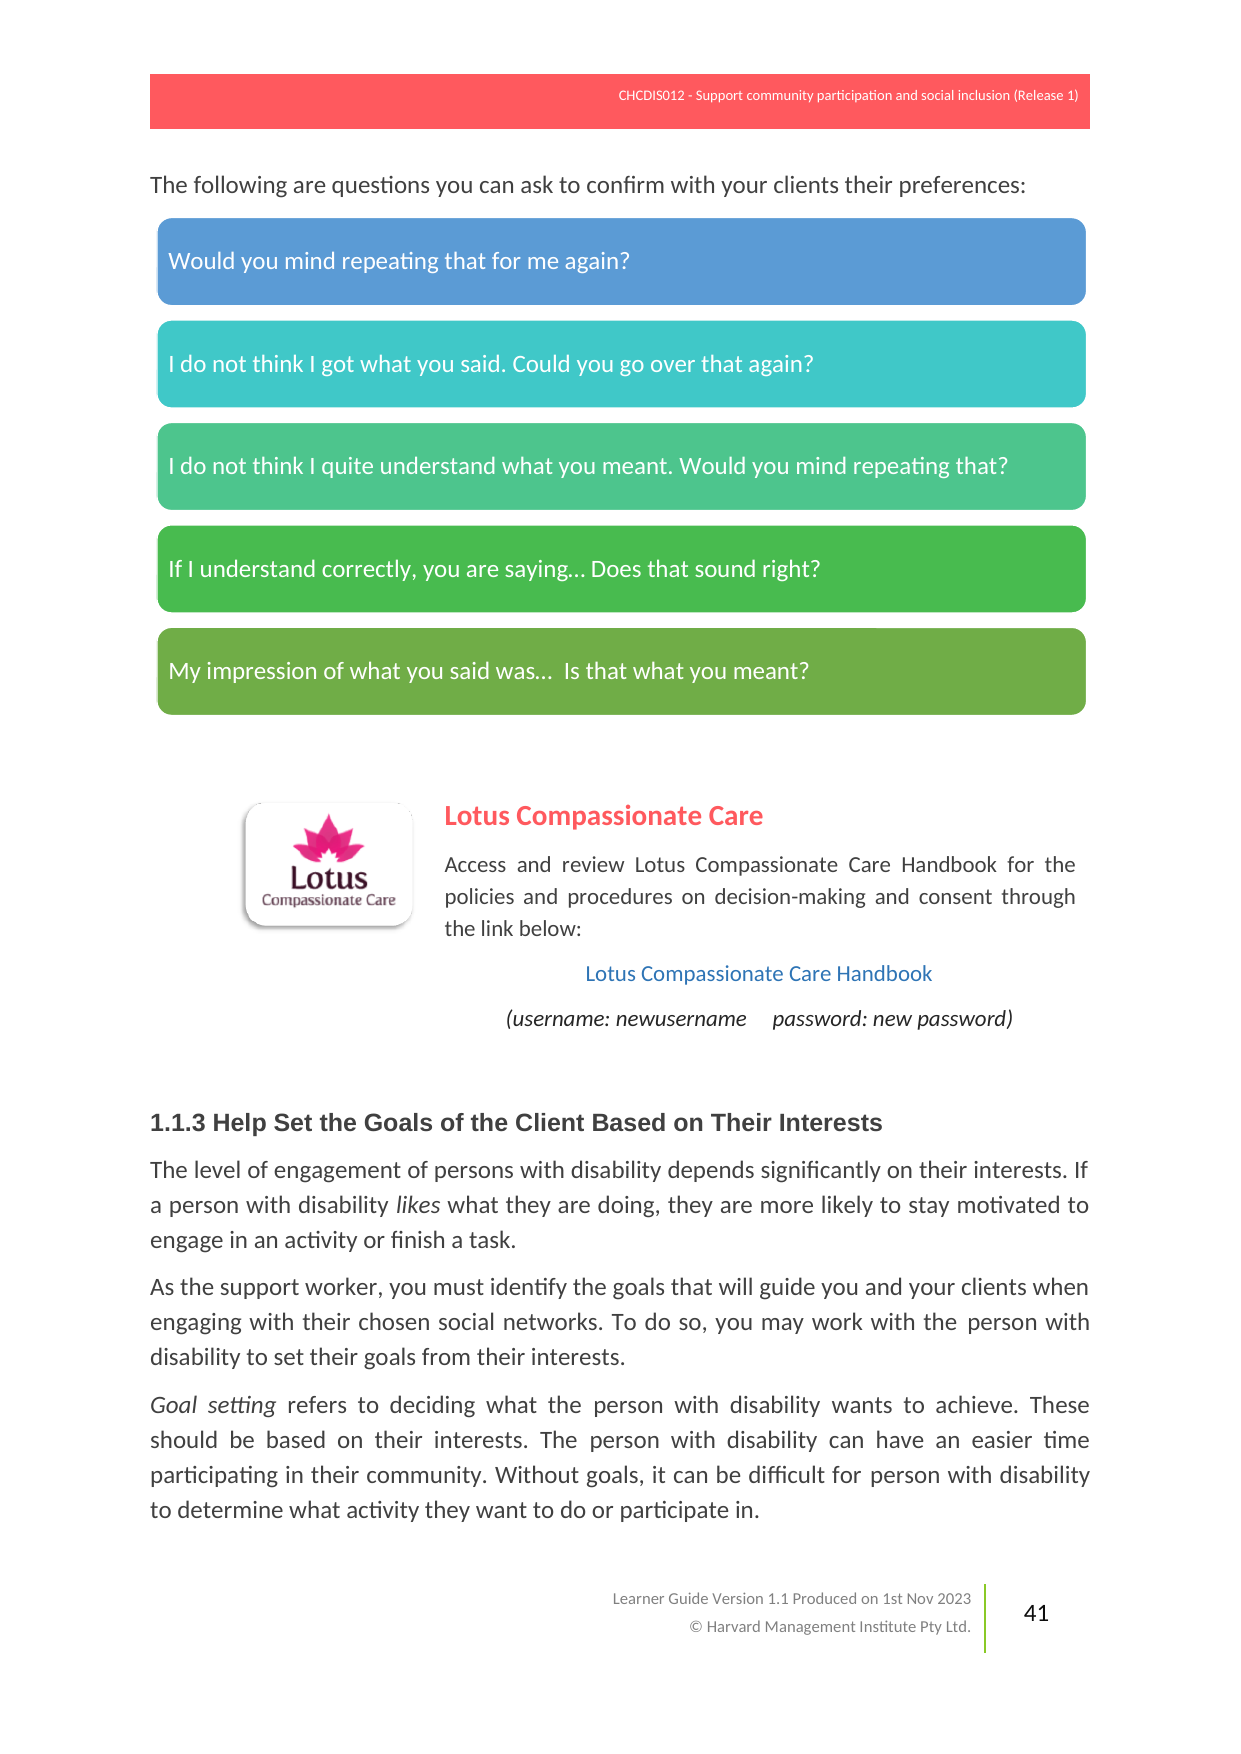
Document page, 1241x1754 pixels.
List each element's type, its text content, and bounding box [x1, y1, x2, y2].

text The level of engagement of persons with disability depends significantly on their interests. If a person with disability likes what they are doing, they are more likely to stay motivated to engage in an activity or finish a task. [150, 1154, 1090, 1254]
table_header [223, 784, 430, 1048]
table_header Lotus Compassionate Care Access and review Lotus Compassionate Care Handbook for the policies and procedures on decision-making and consent through the link below: Lotus Compassionate Care Handbook (username: newusername password: new password) [430, 784, 1088, 1048]
text Goal setting refers to deciding what the person with disability wants to achieve. These should be based on their interests. The person with disability can have an easier time participating in their community. Without goals, it can be difficult for person with disability to determine what activity they want to do or participate in. [150, 1389, 1090, 1524]
picture [234, 796, 419, 937]
text The following are questions you can ask to confirm with your clients their preferences: [150, 169, 1090, 200]
text As the support worker, you must identify the goals that will guide you and your clients when engaging with their chosen social networks. To do so, you may work with the person with disability to set their goals from their interests. [150, 1271, 1090, 1372]
subtitle 1.1.3 Help Set the Goals of the Client Based on Their Interests [150, 1108, 1090, 1137]
